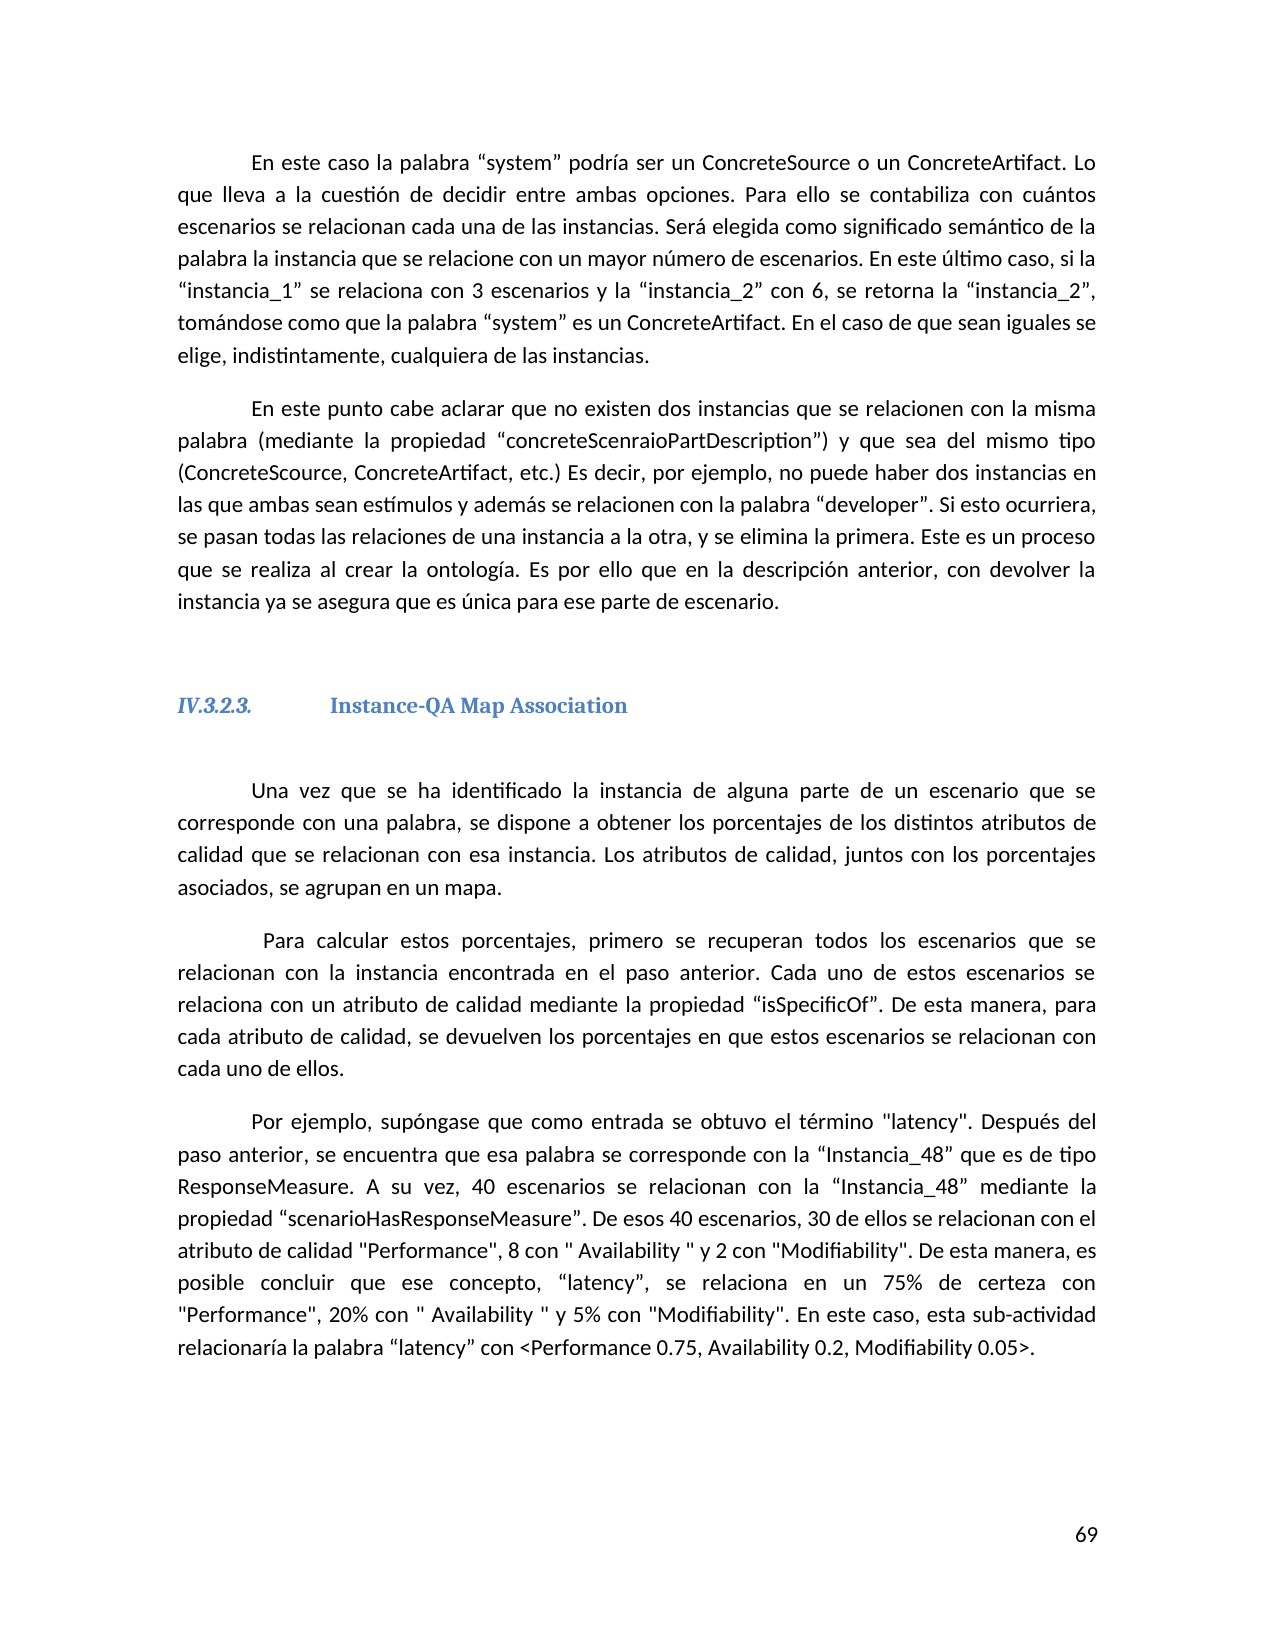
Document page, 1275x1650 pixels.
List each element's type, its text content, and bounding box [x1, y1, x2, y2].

text En este caso la palabra “system” podría ser un ConcreteSource o un ConcreteArtifact. Lo que lleva a la cuestión de decidir entre ambas opciones. Para ello se contabiliza con cuántos escenarios se relacionan cada una de las instancias. Será elegida como significado semántico de la palabra la instancia que se relacione con un mayor número de escenarios. En este último caso, si la “instancia_1” se relaciona con 3 escenarios y la “instancia_2” con 6, se retorna la “instancia_2”, tomándose como que la palabra “system” es un ConcreteArtifact. En el caso de que sean iguales se elige, indistintamente, cualquiera de las instancias. [177, 148, 1098, 369]
subtitle Instance-QA Map Association [177, 693, 1098, 719]
text Para calcular estos porcentajes, primero se recuperan todos los escenarios que se relacionan con la instancia encontrada en el paso anterior. Cada uno de estos escenarios se relaciona con un atributo de calidad mediante la propiedad “isSpecificOf”. De esta manera, para cada atributo de calidad, se devuelven los porcentajes en que estos escenarios se relacionan con cada uno de ellos. [177, 926, 1098, 1082]
text Una vez que se ha identificado la instancia de alguna parte de un escenario que se corresponde con una palabra, se dispone a obtener los porcentajes de los distintos atributos de calidad que se relacionan con esa instancia. Los atributos de calidad, juntos con los porcentajes asociados, se agrupan en un mapa. [177, 776, 1098, 901]
text En este punto cabe aclarar que no existen dos instancias que se relacionen con la misma palabra (mediante la propiedad “concreteScenraioPartDescription”) y que sea del mismo tipo (ConcreteScource, ConcreteArtifact, etc.) Es decir, por ejemplo, no puede haber dos instancias en las que ambas sean estímulos y además se relacionen con la palabra “developer”. Si esto ocurriera, se pasan todas las relaciones de una instancia a la otra, y se elimina la primera. Este es un proceso que se realiza al crear la ontología. Es por ello que en la descripción anterior, con devolver la instancia ya se asegura que es única para ese parte de escenario. [177, 394, 1098, 615]
text Por ejemplo, supóngase que como entrada se obtuvo el término "latency". Después del paso anterior, se encuentra que esa palabra se corresponde con la “Instancia_48” que es de tipo ResponseMeasure. A su vez, 40 escenarios se relacionan con la “Instancia_48” mediante la propiedad “scenarioHasResponseMeasure”. De esos 40 escenarios, 30 de ellos se relacionan con el atributo de calidad "Performance", 8 con " Availability " y 2 con "Modifiability". De esta manera, es posible concluir que ese concepto, “latency”, se relaciona en un 75% de certeza con "Performance", 20% con " Availability " y 5% con "Modifiability". En este caso, esta sub-actividad relacionaría la palabra “latency” con <Performance 0.75, Availability 0.2, Modifiability 0.05>. [177, 1107, 1098, 1361]
